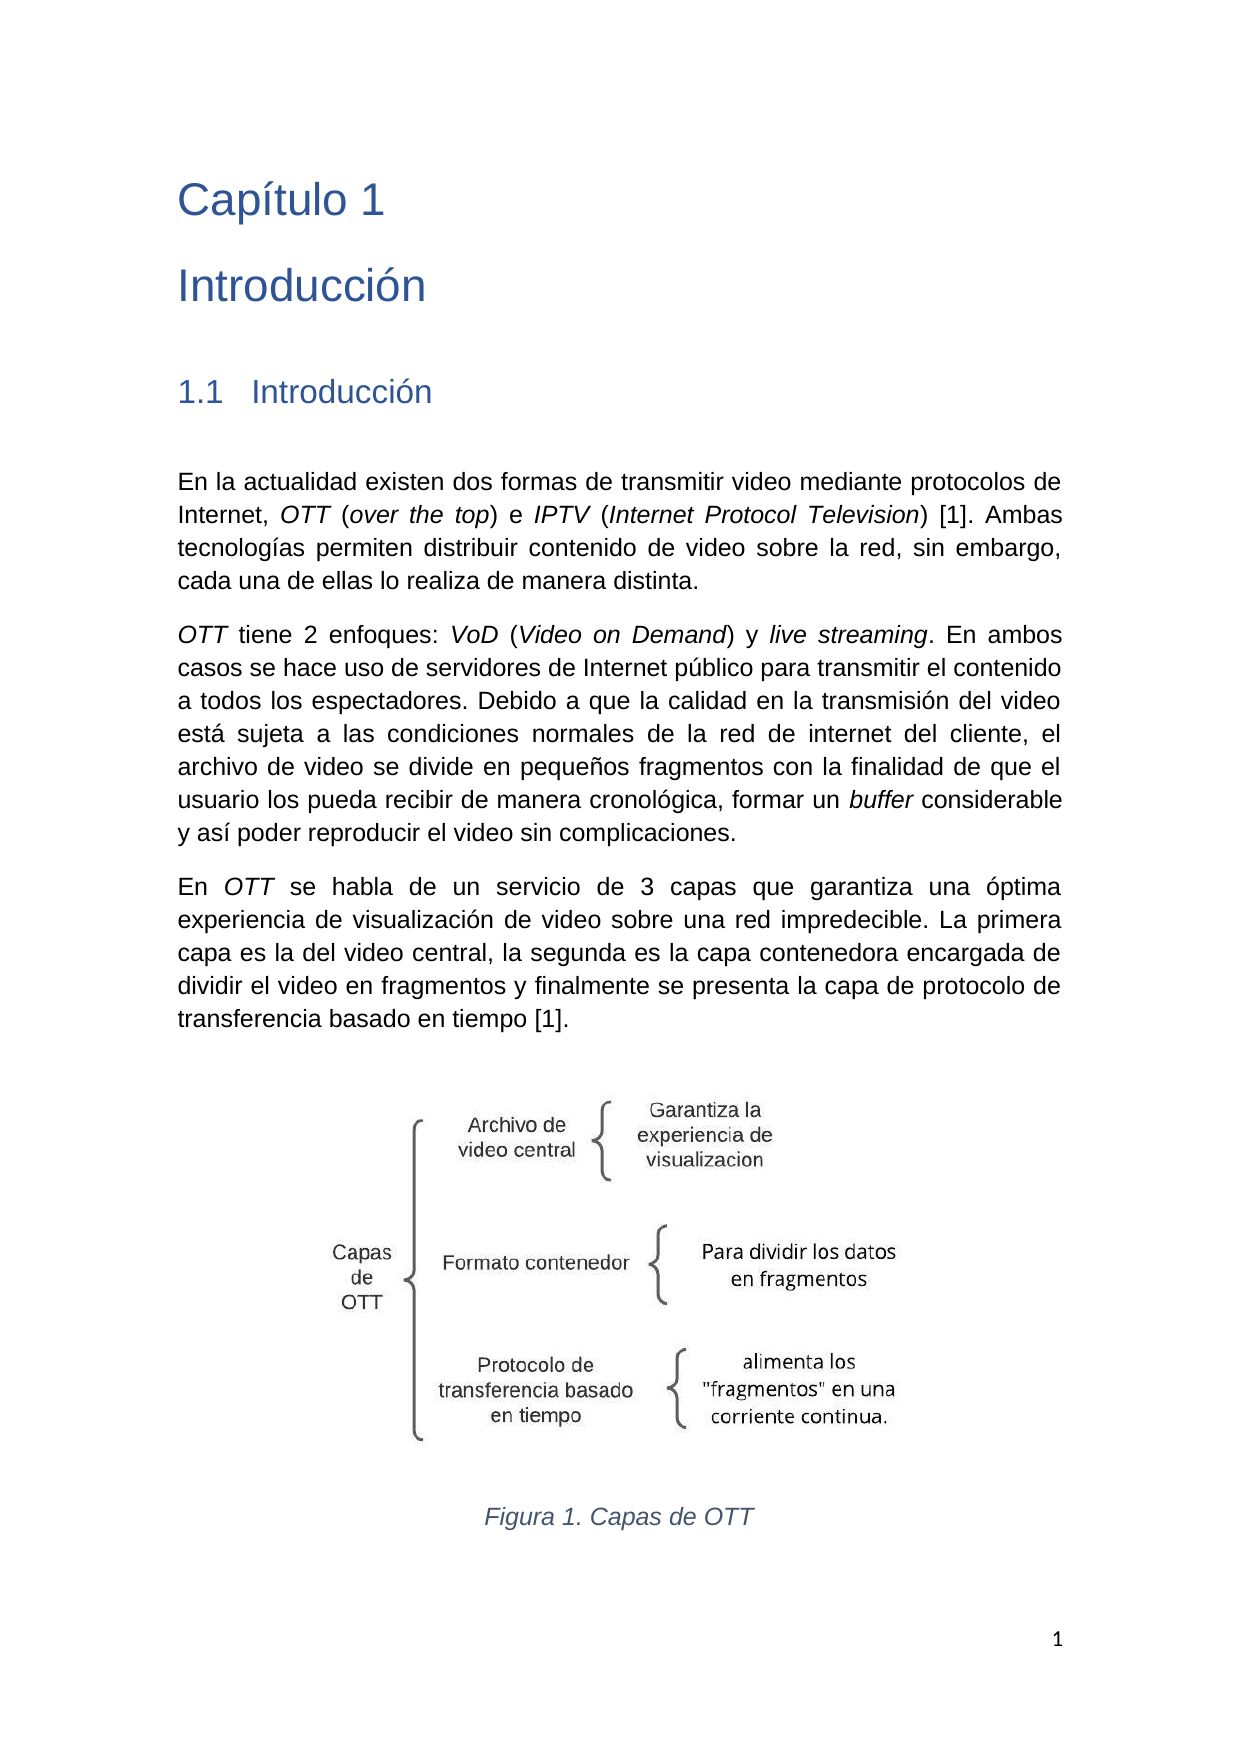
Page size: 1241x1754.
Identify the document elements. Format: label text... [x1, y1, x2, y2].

picture [292, 1057, 949, 1477]
text En la actualidad existen dos formas de transmitir video mediante protocolos de Internet, OTT (over the top) e IPTV (Internet Protocol Television). Ambas tecnologías permiten distribuir contenido de video sobre la red, sin embargo, cada una de ellas lo realiza de manera distinta. [177, 467, 1063, 595]
subtitle 1.1 Introducción [177, 372, 1063, 410]
text Figura 1. Capas de OTT [177, 1502, 1063, 1531]
subtitle Capítulo 1 [177, 173, 1063, 225]
text OTT tiene 2 enfoques: VoD (Video on Demand) y live streaming. En ambos casos se hace uso de servidores de Internet público para transmitir el contenido a todos los espectadores. Debido a que la calidad en la transmisión del video está sujeta a las condiciones normales de la red de internet del cliente, el archivo de video se divide en pequeños fragmentos con la finalidad de que el usuario los pueda recibir de manera cronológica, formar un buffer considerable y así poder reproducir el video sin complicaciones. [177, 620, 1063, 847]
subtitle Introducción [177, 258, 1063, 311]
text En OTT se habla de un servicio de 3 capas que garantiza una óptima experiencia de visualización de video sobre una red impredecible. La primera capa es la del video central, la segunda es la capa contenedora encargada de dividir el video en fragmentos y finalmente se presenta la capa de protocolo de transferencia basado en tiempo. [177, 872, 1063, 1033]
